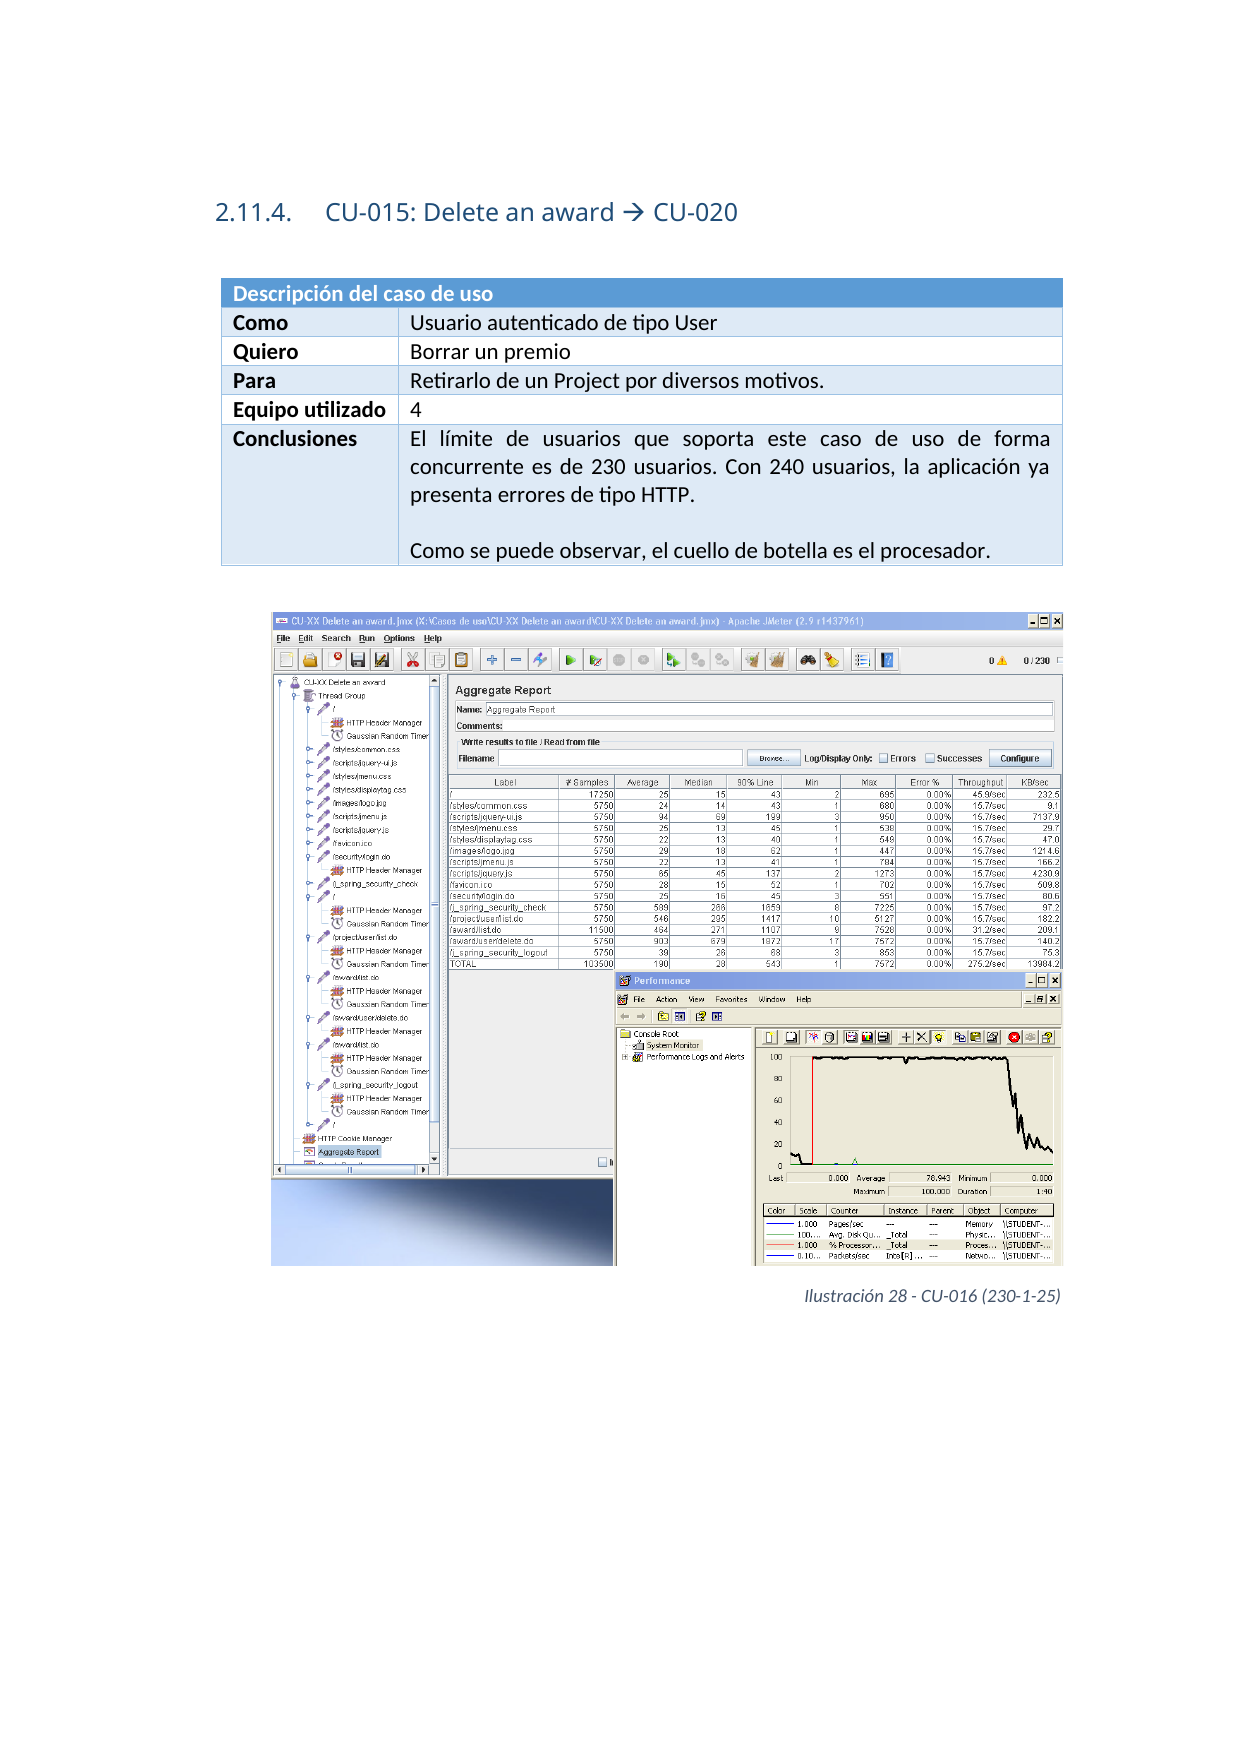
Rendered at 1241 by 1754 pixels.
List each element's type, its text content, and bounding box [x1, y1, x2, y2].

table_cell 4 [399, 395, 1062, 423]
table_cell Usuario autenticado de tipo User [399, 308, 1062, 336]
text Ilustración 30 - CU-016 (230-1-25) [177, 1284, 1063, 1307]
table_cell Quiero [222, 337, 398, 365]
table_cell Borrar un premio [399, 337, 1062, 365]
table_cell Para [222, 366, 398, 394]
table_header Descripción del caso de uso [222, 279, 1062, 307]
table_cell Como [222, 308, 398, 336]
subtitle CU-015: Delete an award CU-020 [215, 194, 1063, 228]
picture [271, 612, 1064, 1266]
table_cell Retirarlo de un Project por diversos motivos. [399, 366, 1062, 394]
table_cell Equipo utilizado [222, 395, 398, 423]
table_cell El límite de usuarios que soporta este caso de uso de forma concurrente es de 230 usuarios. Con 240 usuarios, la aplicación ya presenta errores de tipo HTTP. Como se puede observar, el cuello de botella es el procesador. [399, 425, 1062, 564]
table_cell Conclusiones [222, 425, 398, 564]
